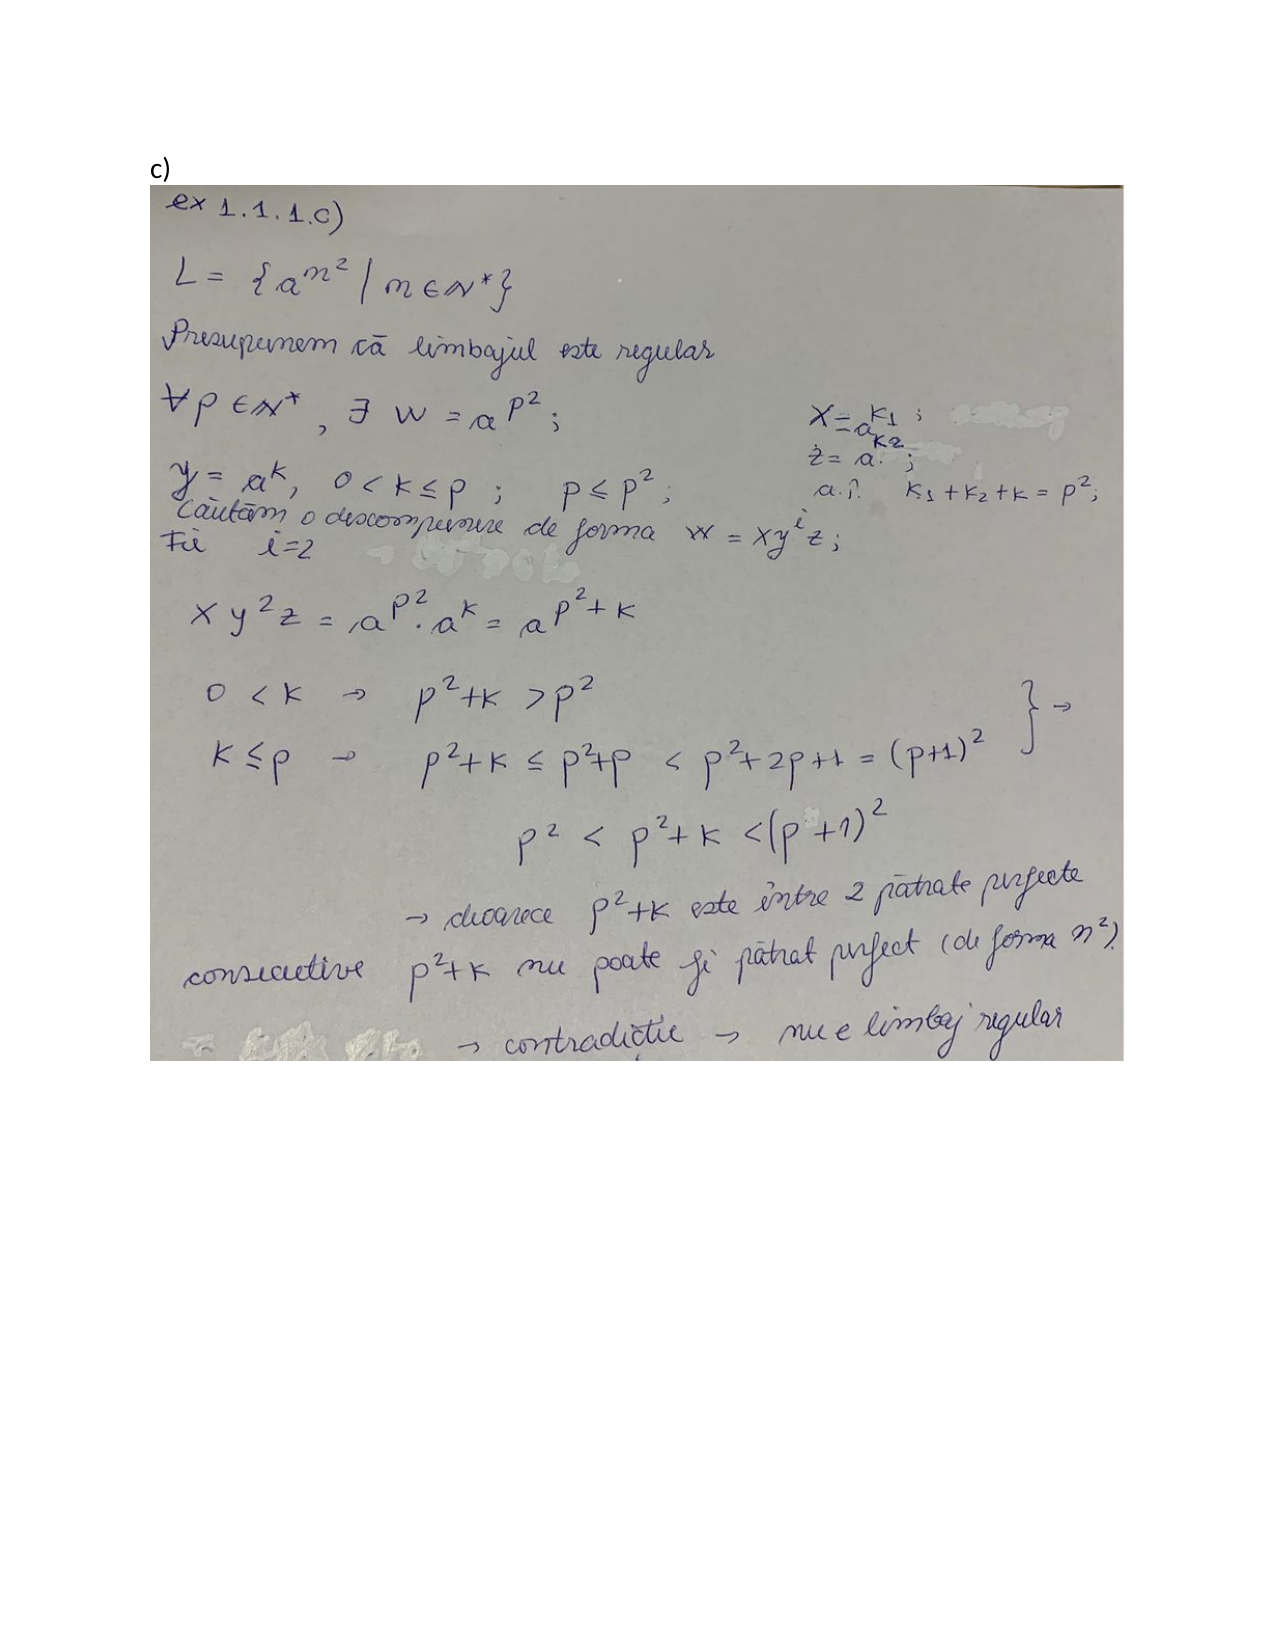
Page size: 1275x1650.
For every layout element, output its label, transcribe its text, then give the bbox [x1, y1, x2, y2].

picture [150, 185, 1124, 1061]
